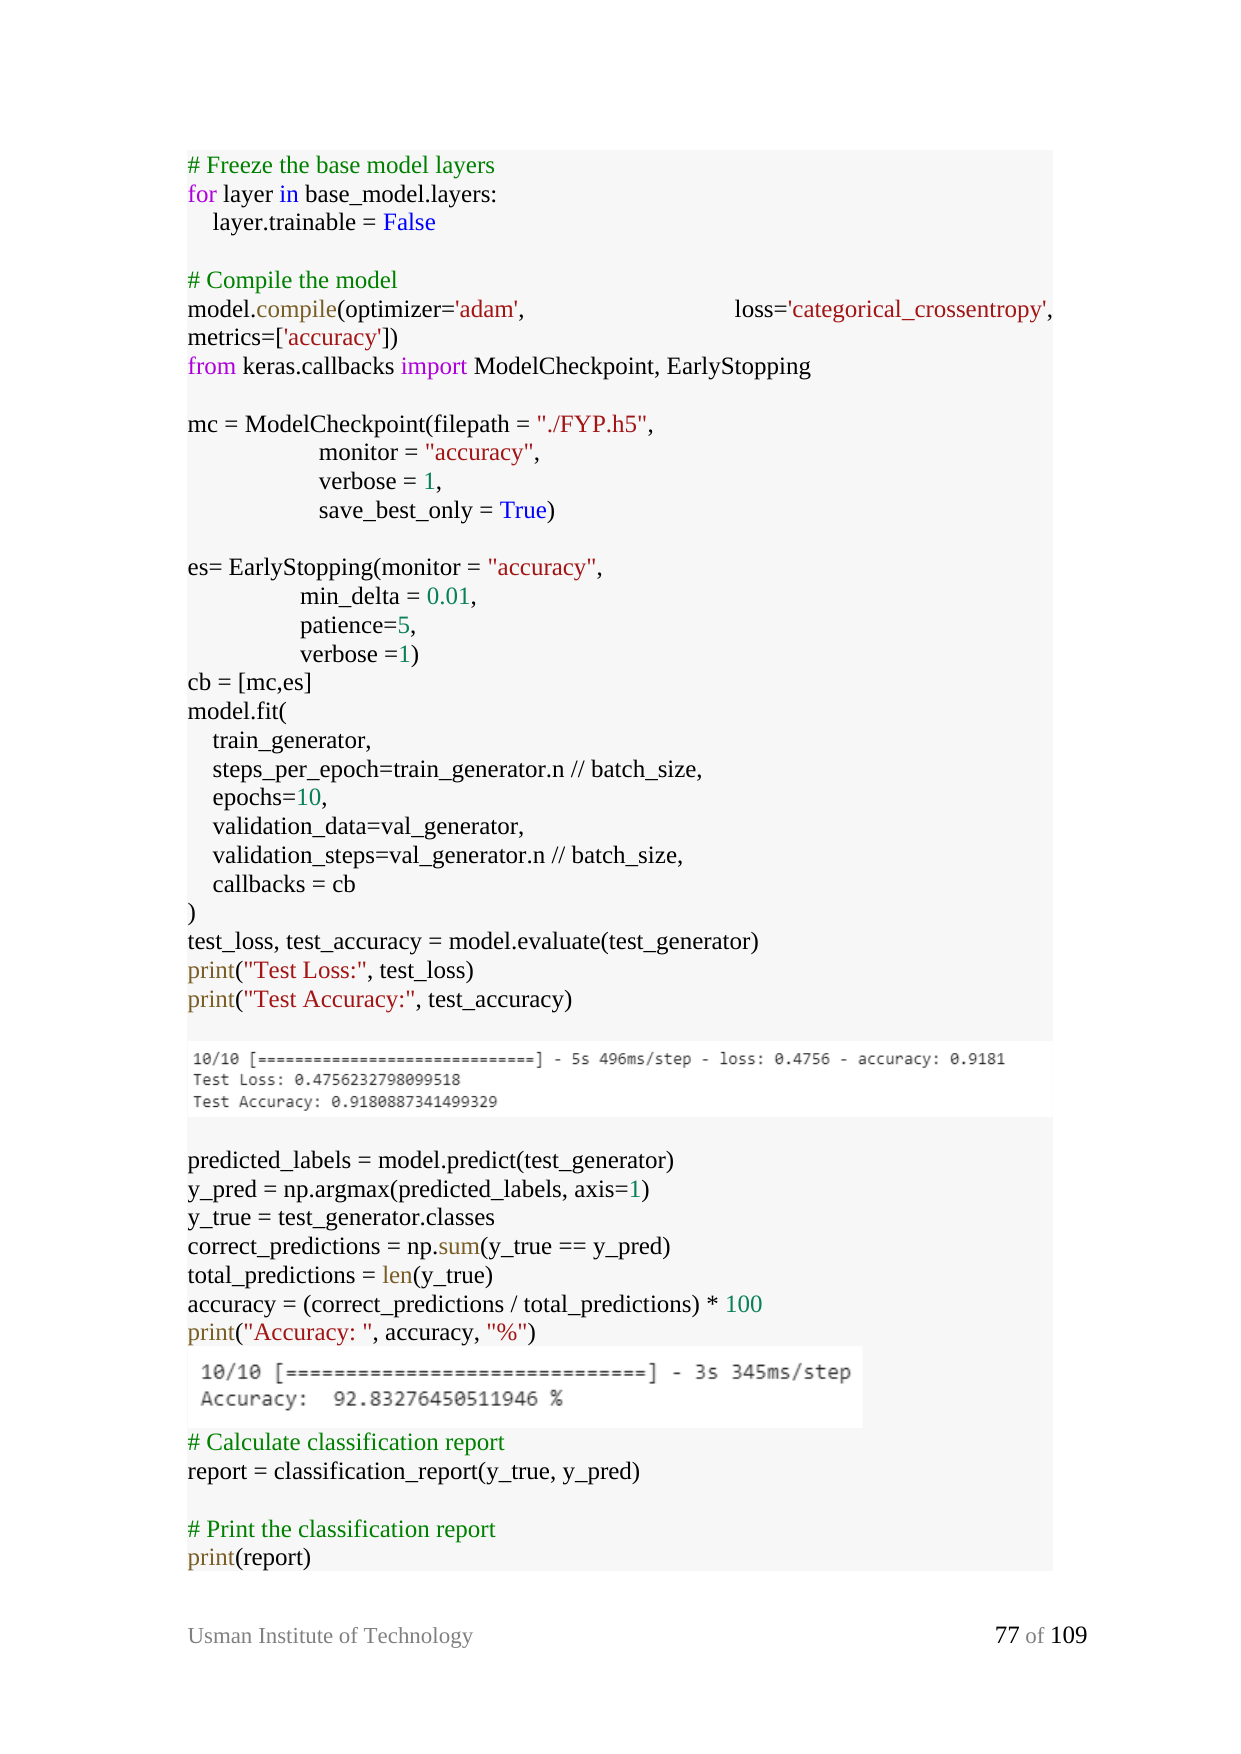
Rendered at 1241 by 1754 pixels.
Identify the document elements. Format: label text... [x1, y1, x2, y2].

text # Freeze the base model layers [187, 150, 1053, 179]
text layer.trainable = False [187, 207, 1053, 236]
text test_loss, test_accuracy = model.evaluate(test_generator) [187, 926, 1053, 955]
text model.compile(optimizer='adam', loss='categorical_crossentropy', metrics=['accuracy']) [187, 294, 1053, 351]
text save_best_only = True) [187, 495, 1053, 524]
text for layer in base_model.layers: [187, 179, 1053, 207]
text report = classification_report(y_true, y_pred) [187, 1456, 1053, 1485]
text print("Test Loss:", test_loss) [187, 955, 1053, 984]
text mc = ModelCheckpoint(filepath = "./FYP.h5", [187, 409, 1053, 437]
text accuracy = (correct_predictions / total_predictions) * 100 [187, 1289, 1053, 1317]
text from keras.callbacks import ModelCheckpoint, EarlyStopping [187, 351, 1053, 380]
text predicted_labels = model.predict(test_generator) [187, 1145, 1053, 1174]
text total_predictions = len(y_true) [187, 1260, 1053, 1289]
text validation_data=val_generator, [187, 811, 1053, 840]
text ) [187, 897, 1053, 926]
text cb = [mc,es] [187, 667, 1053, 696]
text callbacks = cb [187, 869, 1053, 897]
text verbose = 1, [187, 466, 1053, 495]
picture [187, 1346, 863, 1428]
text y_true = test_generator.classes [187, 1202, 1053, 1231]
picture [187, 1041, 1053, 1117]
text train_generator, [187, 725, 1053, 754]
text print("Accuracy: ", accuracy, "%") [187, 1317, 1053, 1346]
text # Print the classification report [187, 1514, 1053, 1542]
text print("Test Accuracy:", test_accuracy) [187, 984, 1053, 1012]
text monitor = "accuracy", [187, 437, 1053, 466]
text print(report) [187, 1542, 1053, 1571]
text # Calculate classification report [187, 1427, 1053, 1456]
text model.fit( [187, 696, 1053, 725]
text patience=5, [187, 610, 1053, 639]
text # Compile the model [187, 265, 1053, 294]
text y_pred = np.argmax(predicted_labels, axis=1) [187, 1174, 1053, 1202]
text correct_predictions = np.sum(y_true == y_pred) [187, 1231, 1053, 1260]
text epochs=10, [187, 782, 1053, 811]
text es= EarlyStopping(monitor = "accuracy", [187, 552, 1053, 581]
text steps_per_epoch=train_generator.n // batch_size, [187, 754, 1053, 782]
text verbose =1) [187, 639, 1053, 667]
text min_delta = 0.01, [187, 581, 1053, 610]
text validation_steps=val_generator.n // batch_size, [187, 840, 1053, 869]
